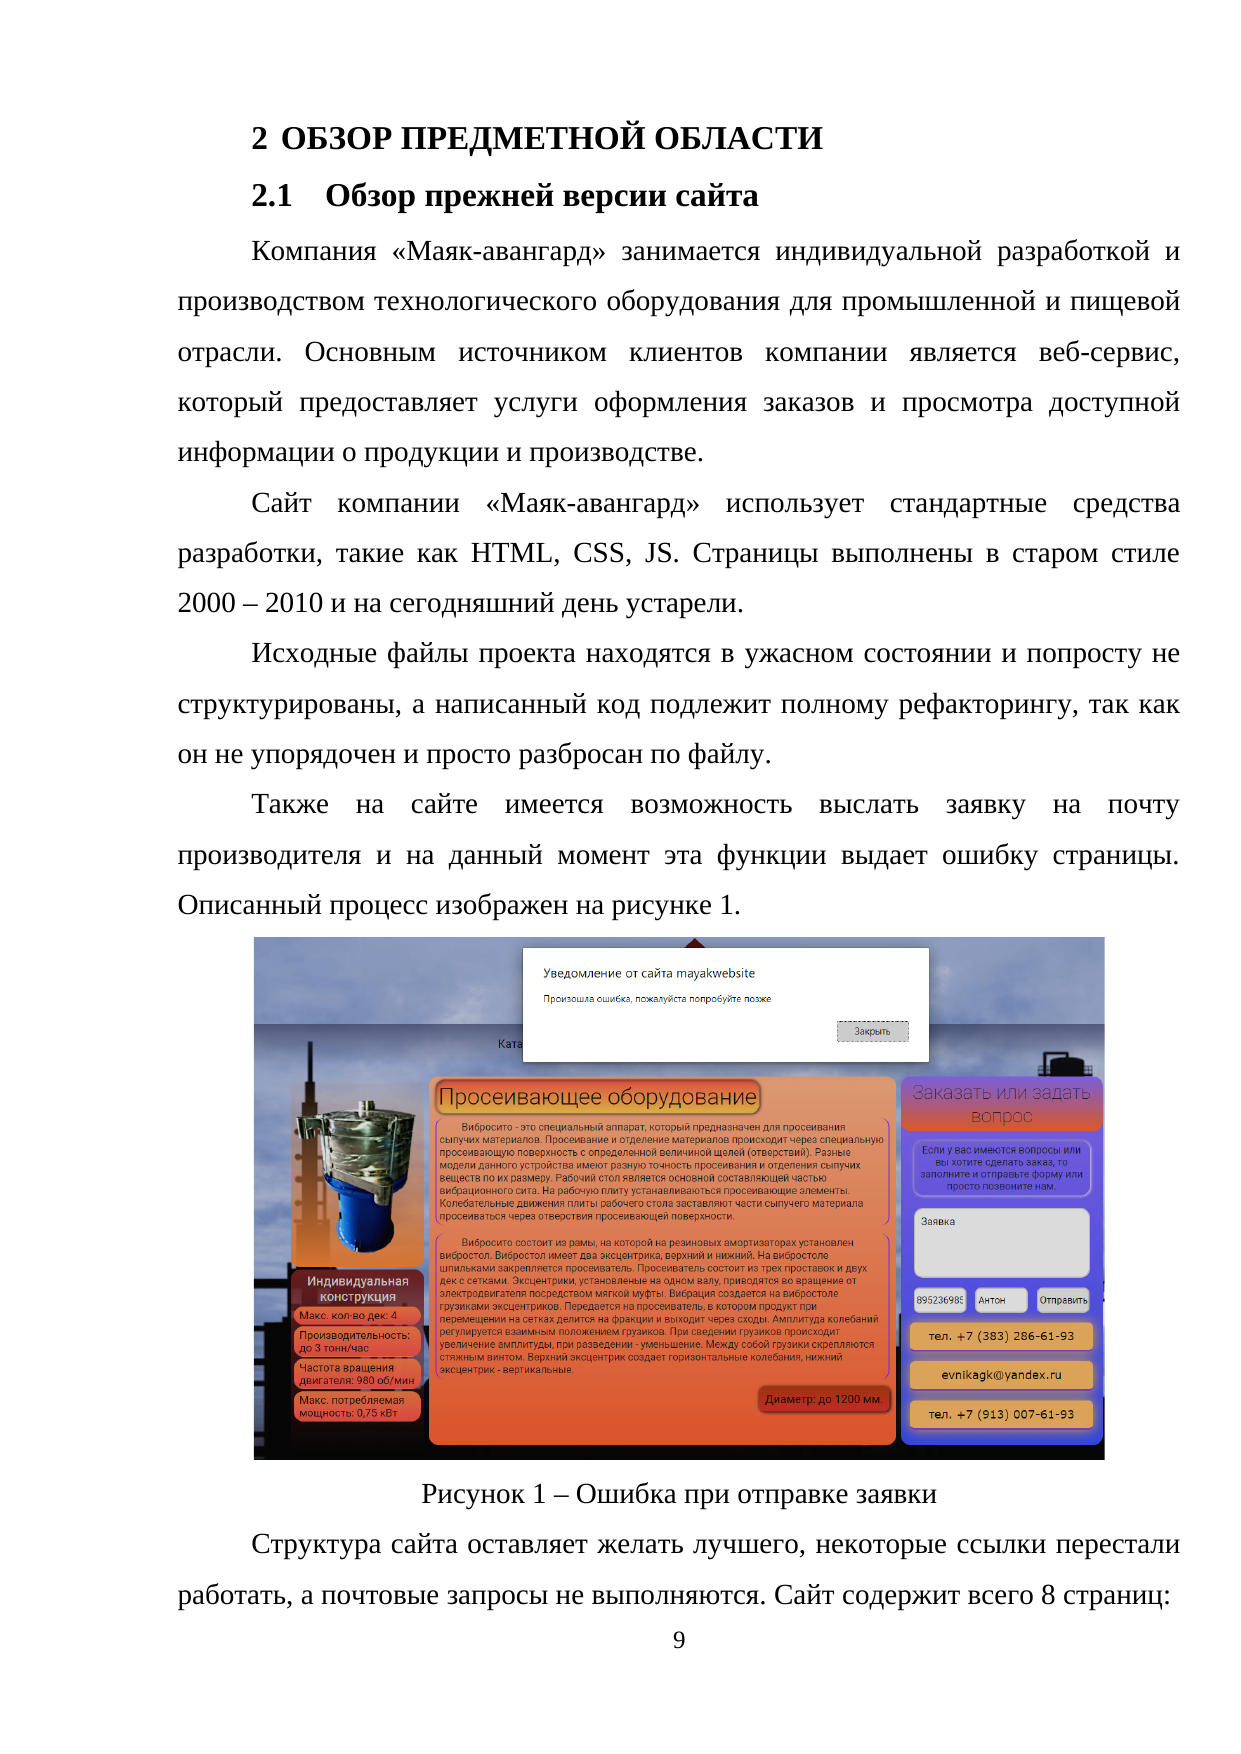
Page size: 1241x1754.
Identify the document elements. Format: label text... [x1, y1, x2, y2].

text Исходные файлы проекта находятся в ужасном состоянии и попросту не структурированы, а написанный код подлежит полному рефакторингу, так как он не упорядочен и просто разбросан по файлу. [177, 636, 1181, 770]
text Также на сайте имеется возможность выслать заявку на почту производителя и на данный момент эта функции выдает ошибку страницы. Описанный процесс изображен на рисунке 1. [177, 787, 1181, 921]
list Обзор прежней версии сайта [251, 176, 1181, 214]
text ОБЗОР ПРЕДМЕТНОЙ ОБЛАСТИ [251, 118, 1181, 156]
text Компания «Маяк-авангард» занимается индивидуальной разработкой и производством технологического оборудования для промышленной и пищевой отрасли. Основным источником клиентов компании является веб-сервис, который предоставляет услуги оформления заказов и просмотра доступной информации о продукции и производстве. [177, 233, 1181, 468]
text Структура сайта оставляет желать лучшего, некоторые ссылки перестали работать, а почтовые запросы не выполняются. Сайт содержит всего 8 страниц: [177, 1527, 1181, 1611]
picture [253, 937, 1105, 1460]
text Рисунок 1 – Ошибка при отправке заявки [177, 1476, 1181, 1510]
text Сайт компании «Маяк-авангард» использует стандартные средства разработки, такие как HTML, CSS, JS. Страницы выполнены в старом стиле 2000 – 2010 и на сегодняшний день устарели. [177, 485, 1181, 619]
